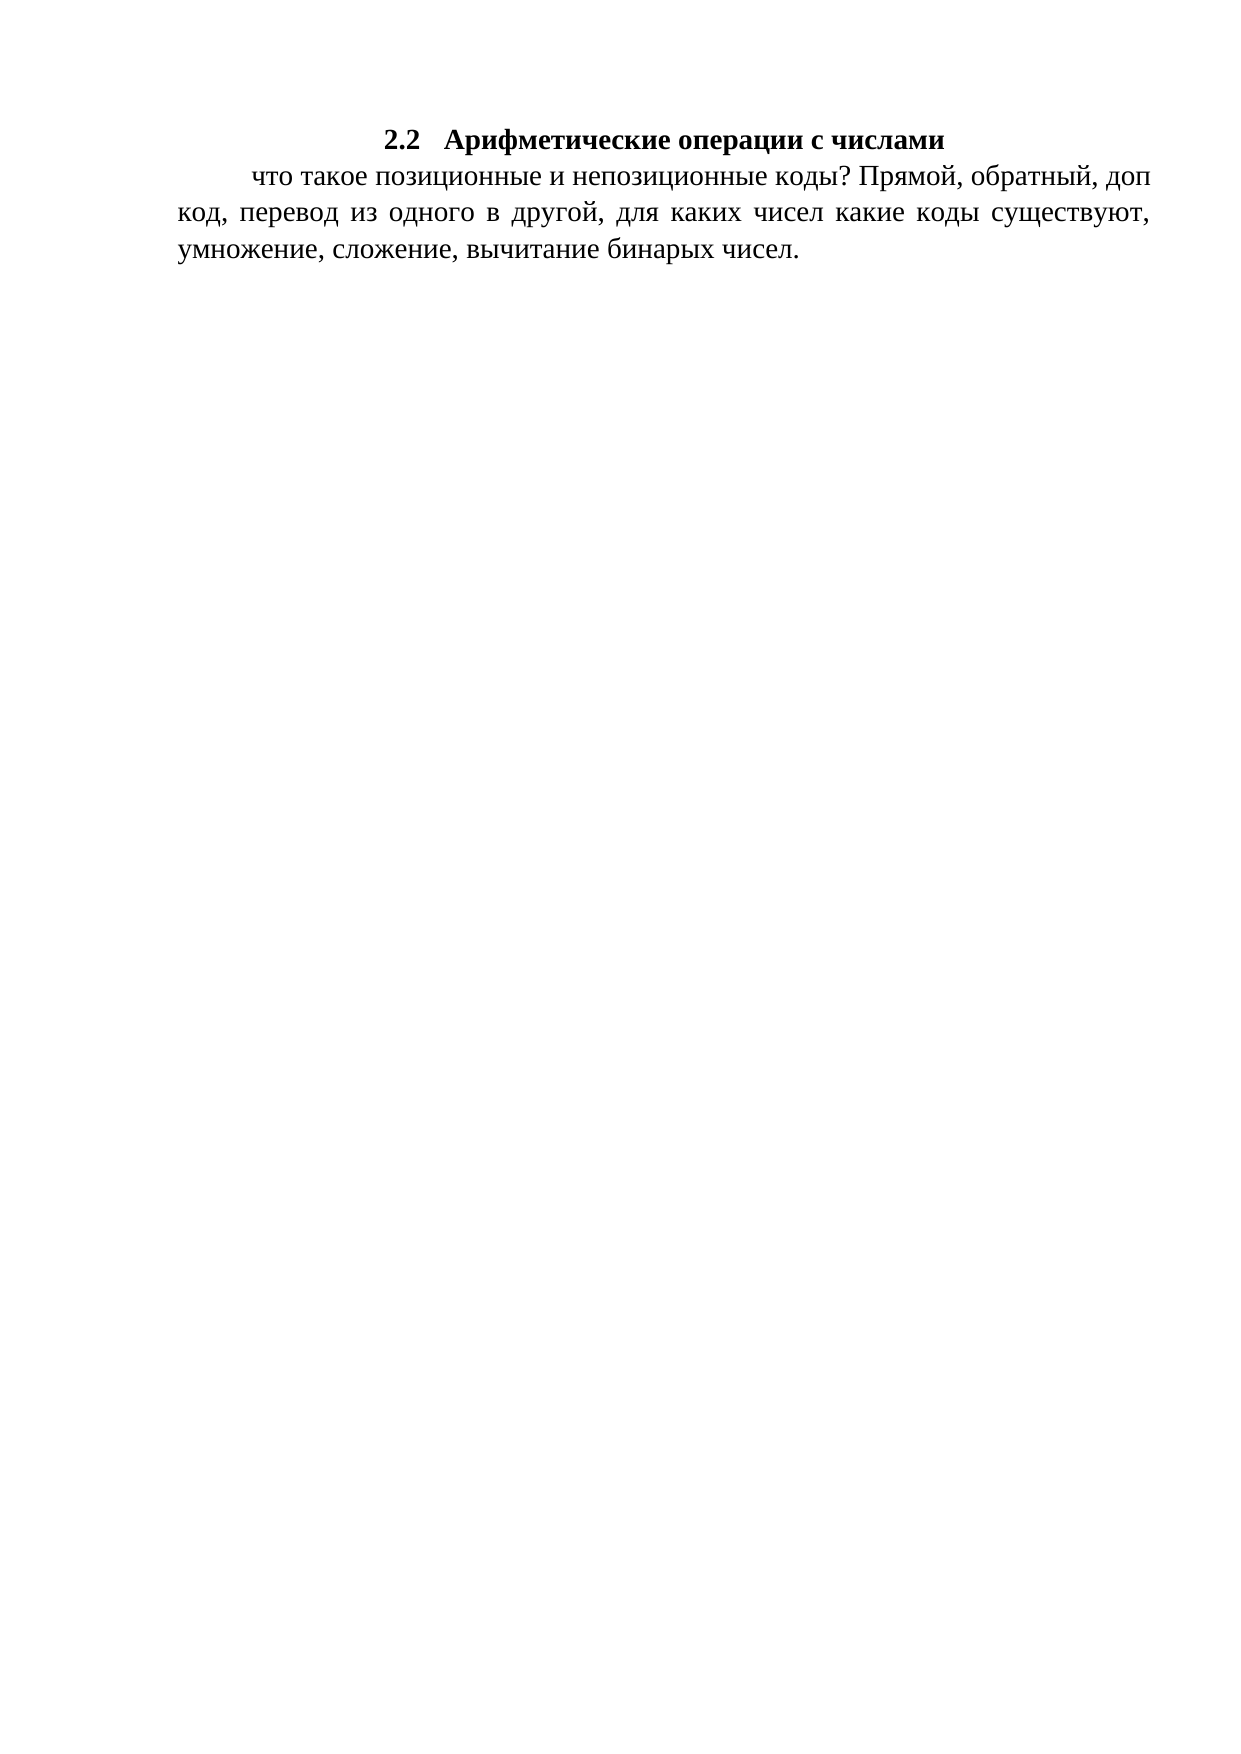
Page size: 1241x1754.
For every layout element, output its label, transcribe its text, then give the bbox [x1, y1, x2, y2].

text что такое позиционные и непозиционные коды? Прямой, обратный, доп код, перевод из одного в другой, для каких чисел какие коды существуют, умножение, сложение, вычитание бинарых чисел. [177, 158, 1152, 264]
subtitle Арифметические операции с числами [177, 122, 1152, 156]
